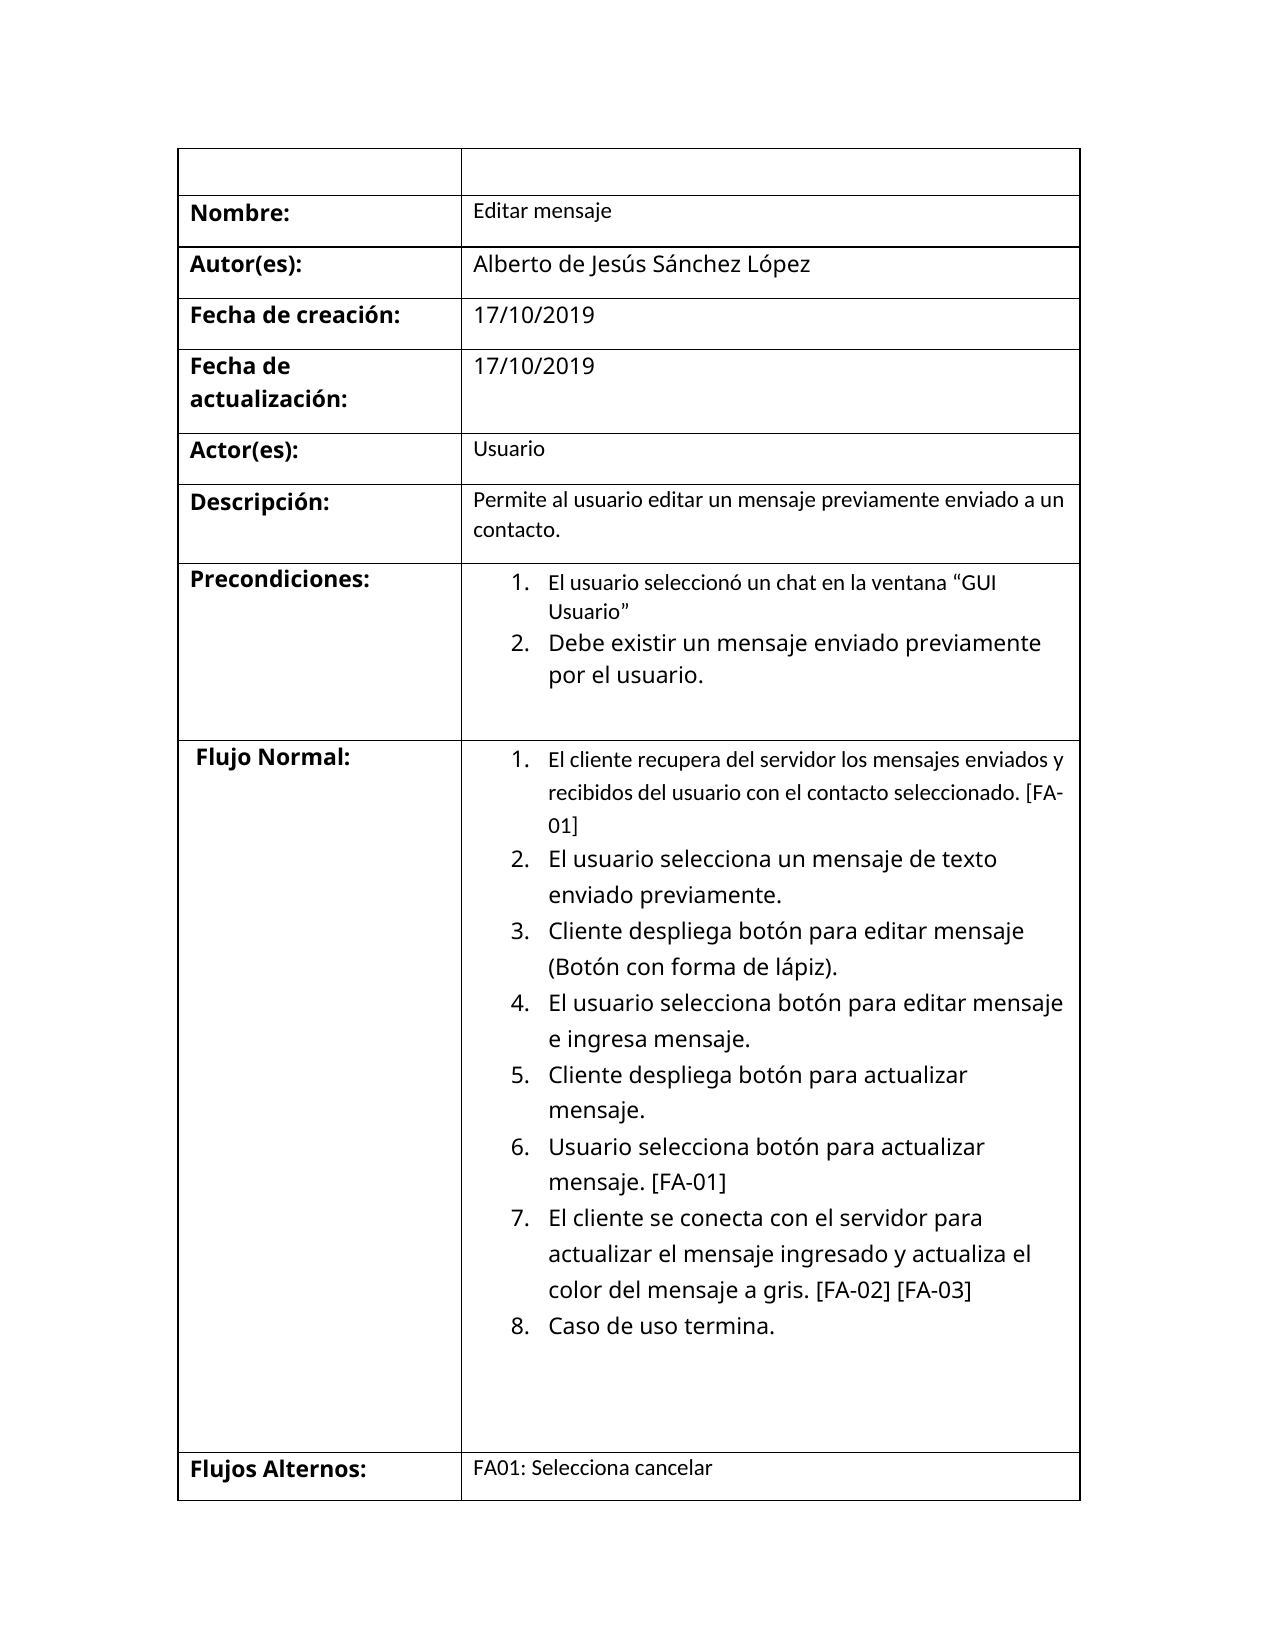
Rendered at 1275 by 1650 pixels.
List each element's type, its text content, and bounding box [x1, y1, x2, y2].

table_cell [462, 196, 1079, 246]
table_header [462, 149, 1079, 195]
table_cell Nombre: [179, 196, 461, 246]
table_cell Alberto de Jesús Sánchez López [462, 248, 1079, 297]
table_cell Flujo Normal: [179, 741, 461, 1452]
table_cell [462, 485, 1079, 562]
table_cell Fecha de creación: [179, 299, 461, 348]
table_cell [462, 1453, 1079, 1499]
table_cell Autor(es): [179, 248, 461, 297]
table_header ID: [179, 149, 461, 195]
table_cell [462, 564, 1079, 740]
table_cell [462, 741, 1079, 1452]
table_cell Descripción: [179, 485, 461, 562]
table_cell Precondiciones: [179, 564, 461, 740]
table_cell Actor(es): [179, 434, 461, 484]
table_cell Flujos Alternos: [179, 1453, 461, 1499]
table_cell Fecha de actualización: [179, 350, 461, 433]
